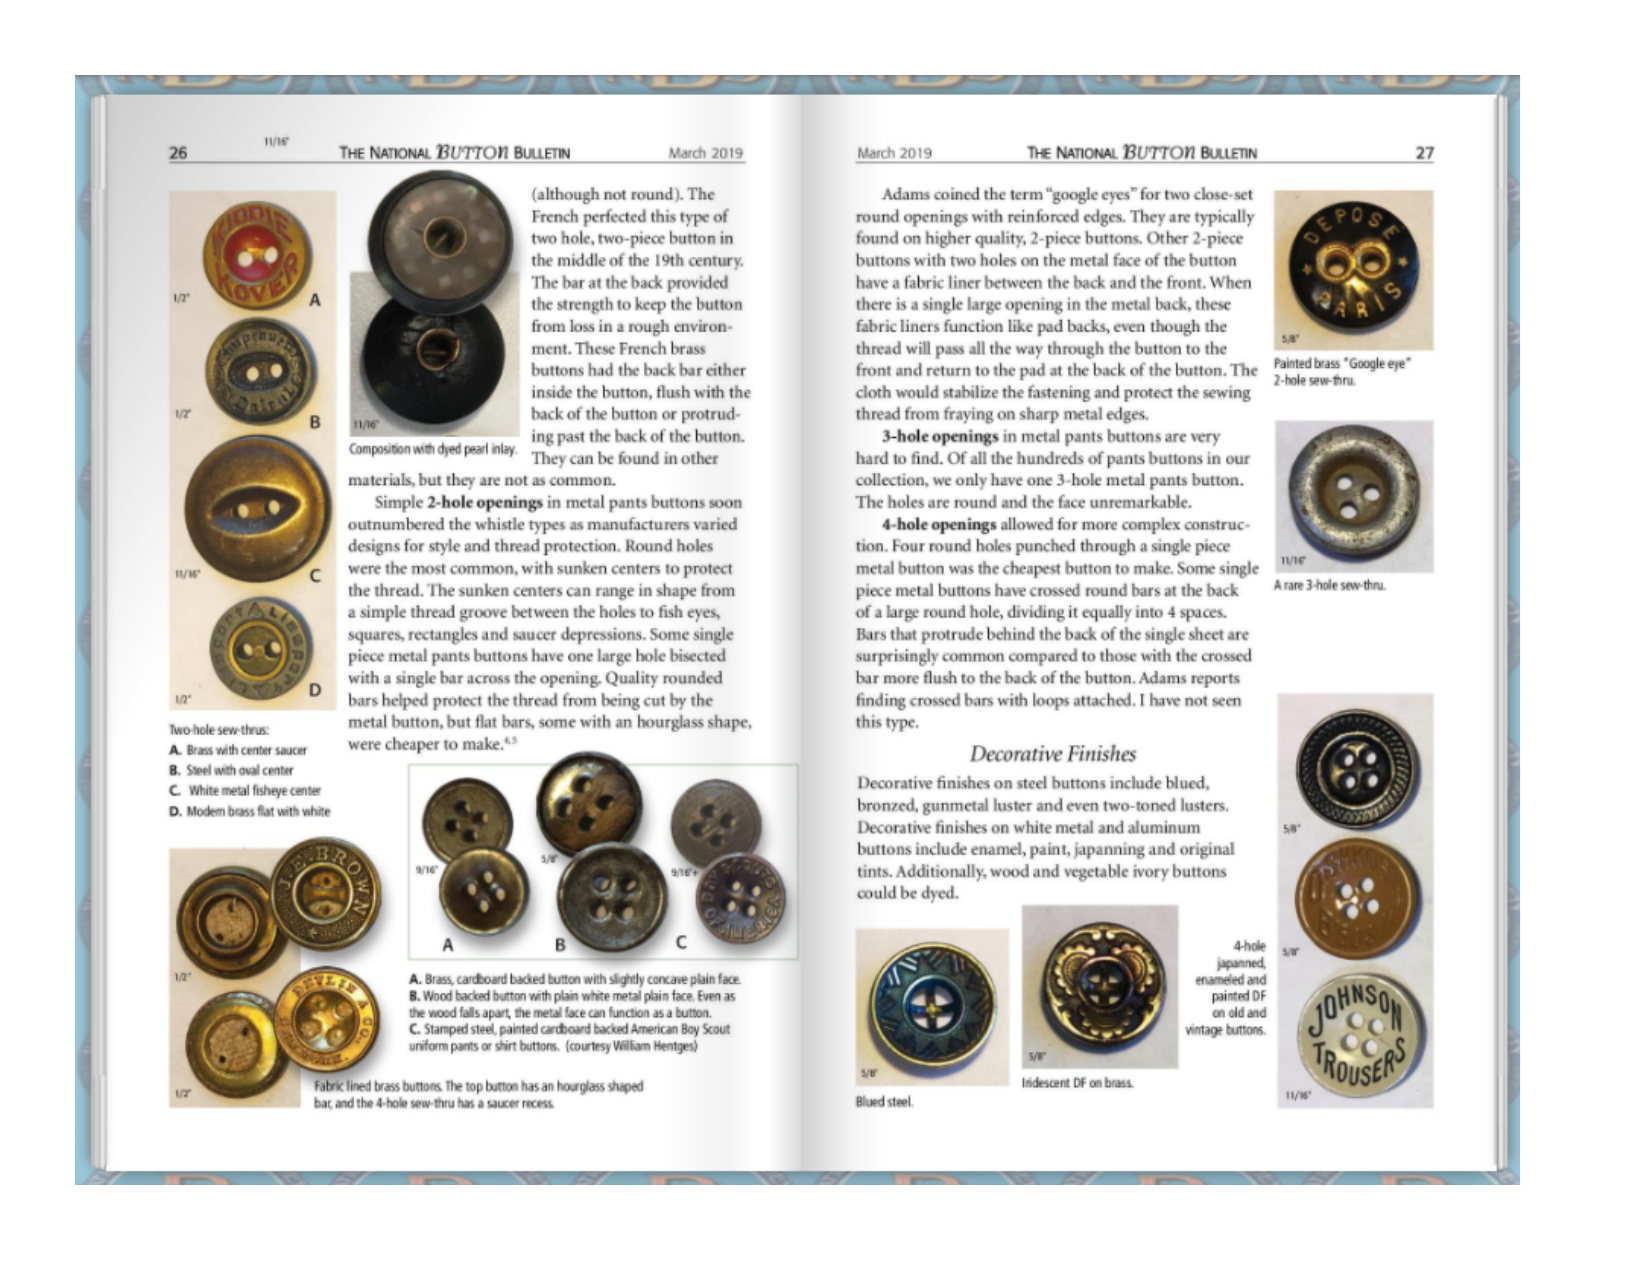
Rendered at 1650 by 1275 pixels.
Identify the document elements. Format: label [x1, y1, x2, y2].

picture [75, 75, 1521, 1185]
